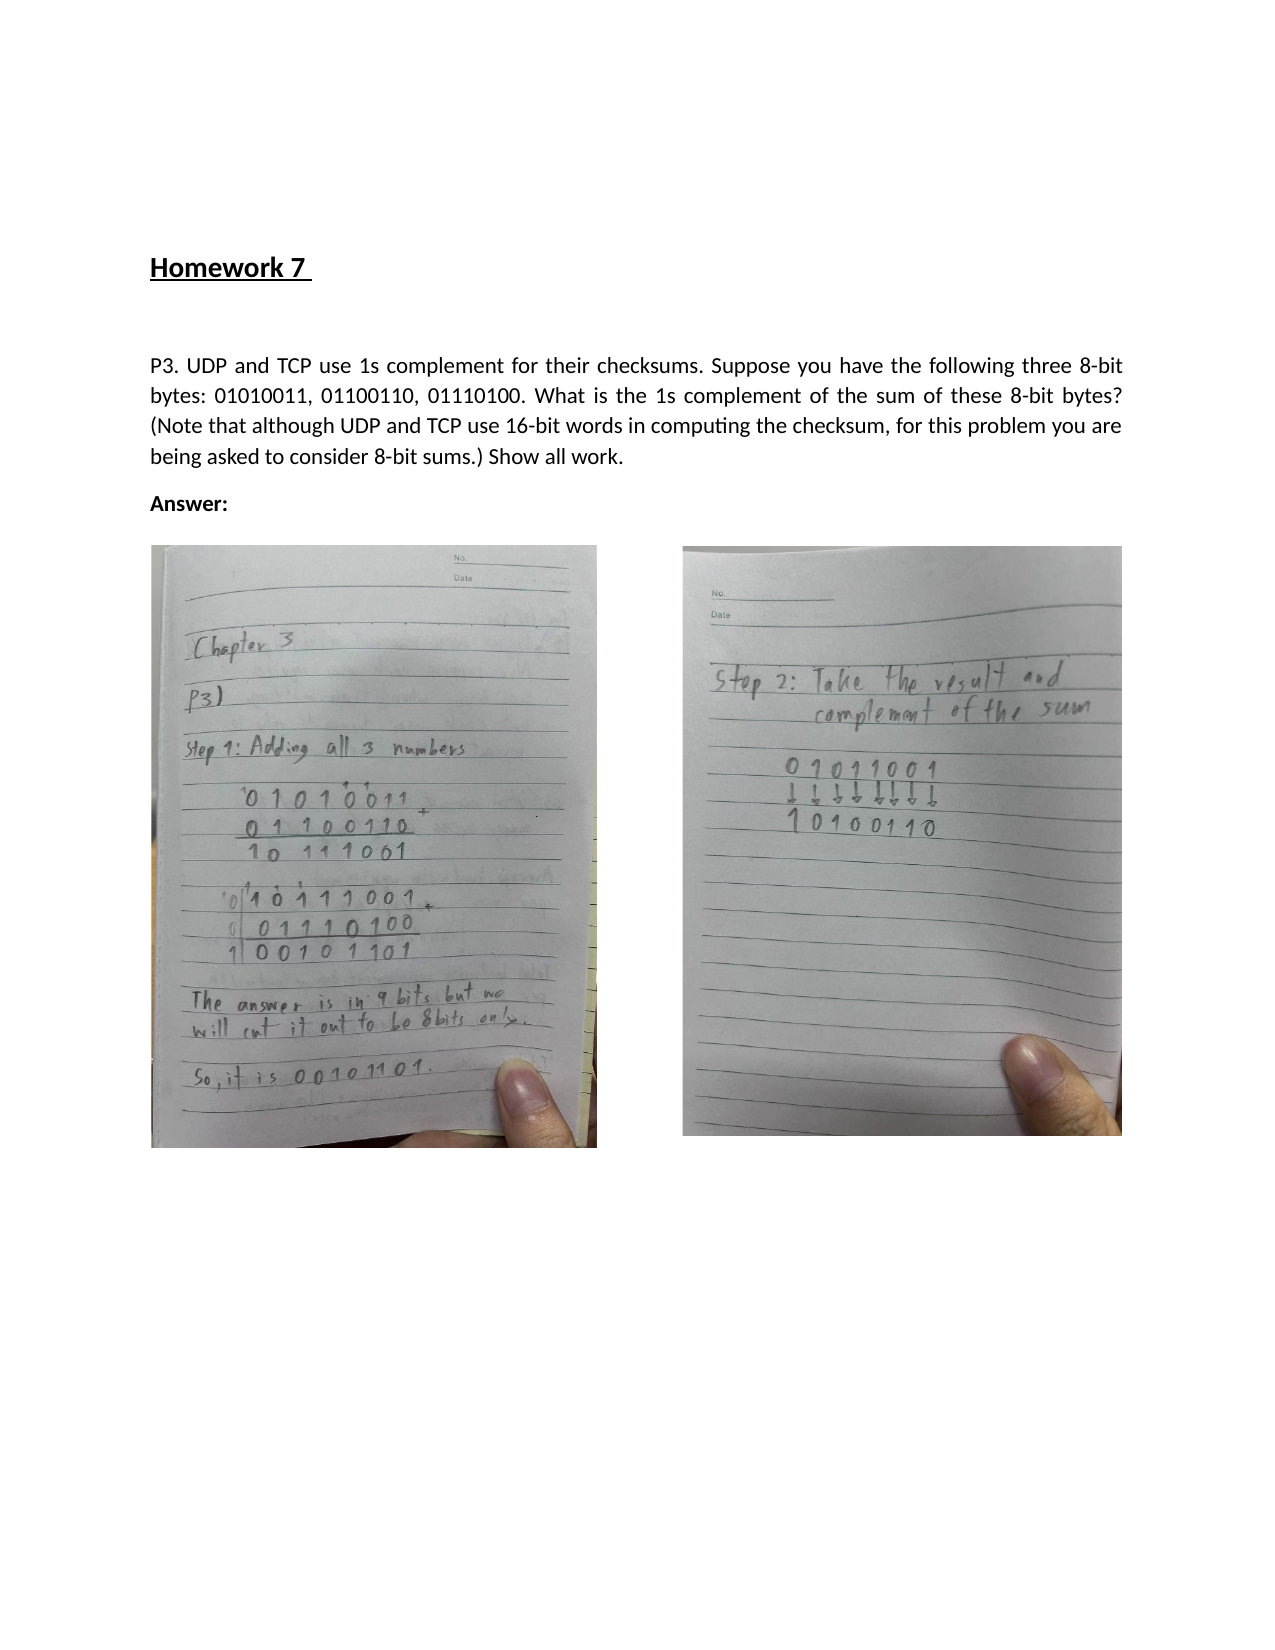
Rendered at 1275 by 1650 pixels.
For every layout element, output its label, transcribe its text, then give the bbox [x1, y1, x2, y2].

text Answer: [150, 489, 1125, 517]
text Homework 7 [150, 249, 1125, 285]
picture [681, 546, 1122, 1134]
picture [150, 545, 597, 1146]
text P3. UDP and TCP use 1s complement for their checksums. Suppose you have the following three 8-bit bytes: 01010011, 01100110, 01110100. What is the 1s complement of the sum of these 8-bit bytes? (Note that although UDP and TCP use 16-bit words in computing the checksum, for this problem you are being asked to consider 8-bit sums.) Show all work. [150, 351, 1125, 470]
